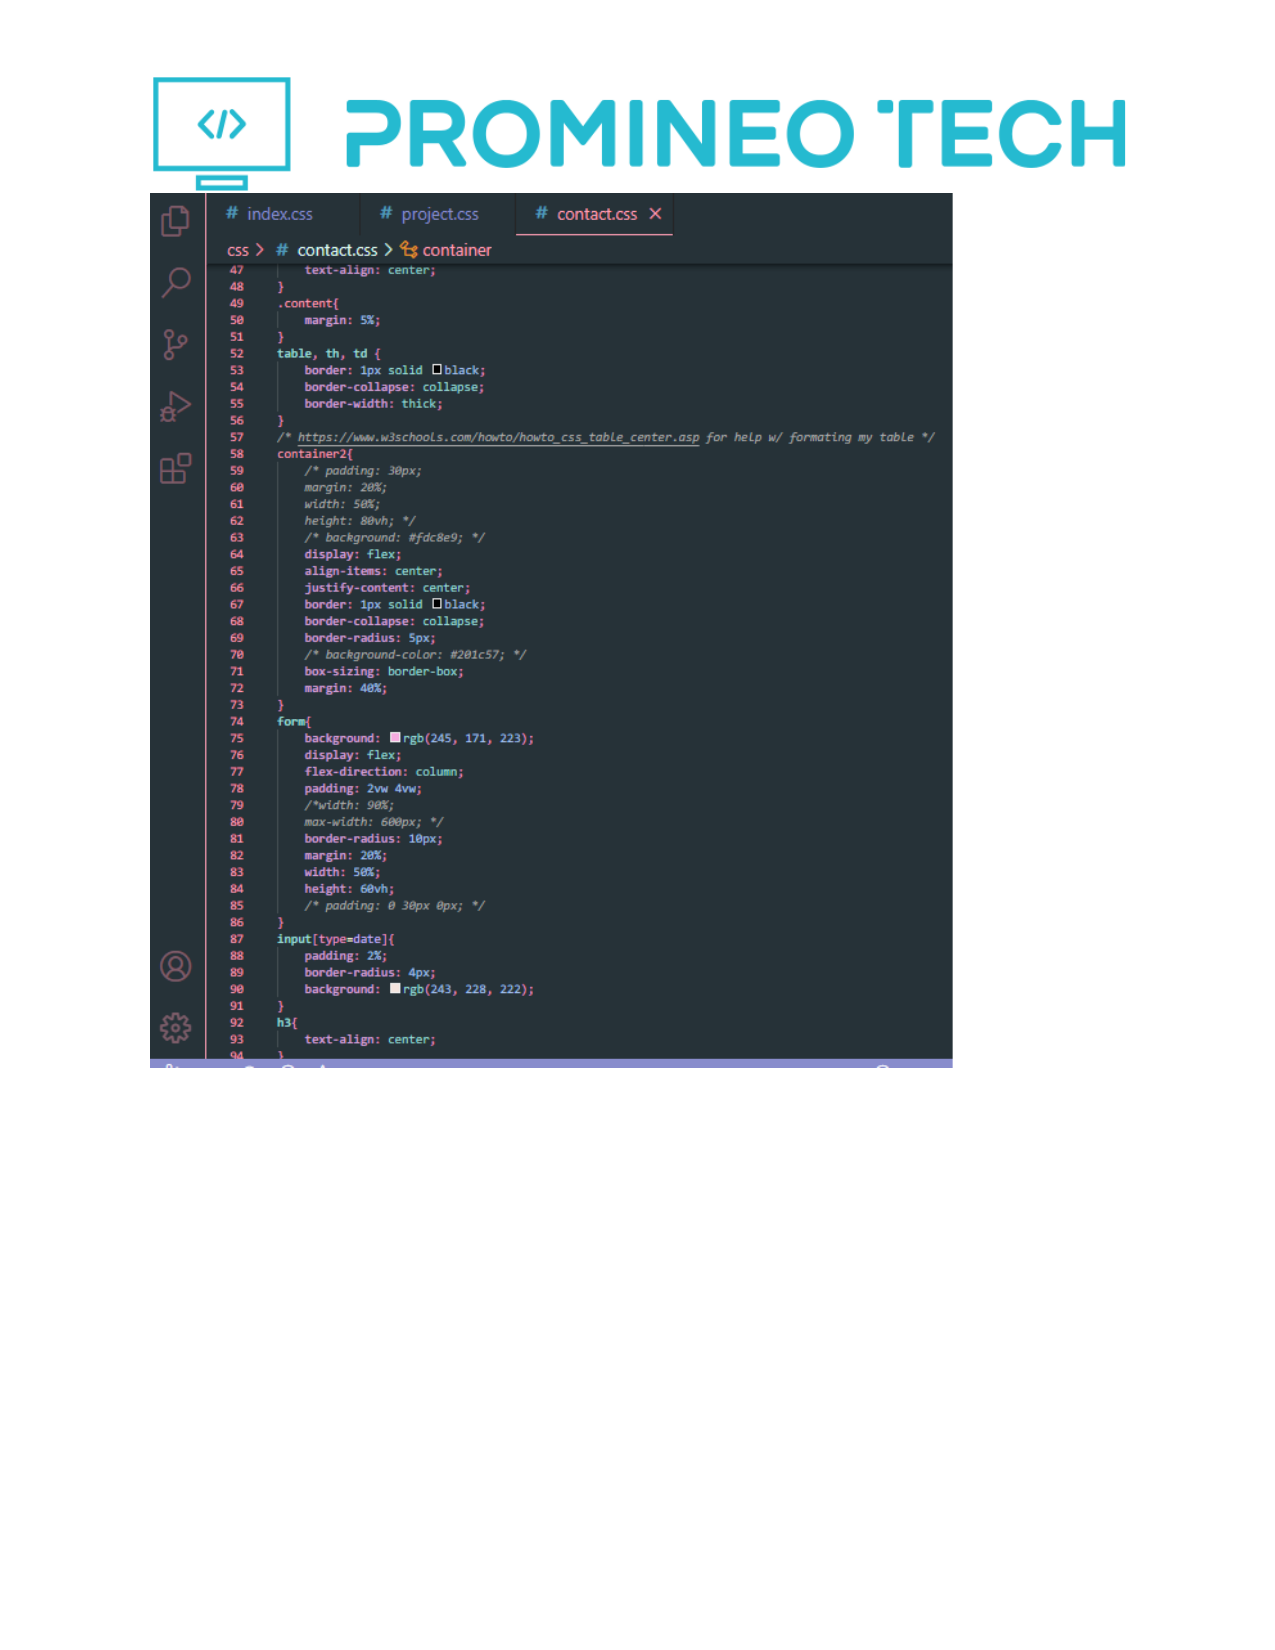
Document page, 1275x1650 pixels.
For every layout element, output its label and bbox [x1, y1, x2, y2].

picture [150, 75, 1125, 1068]
